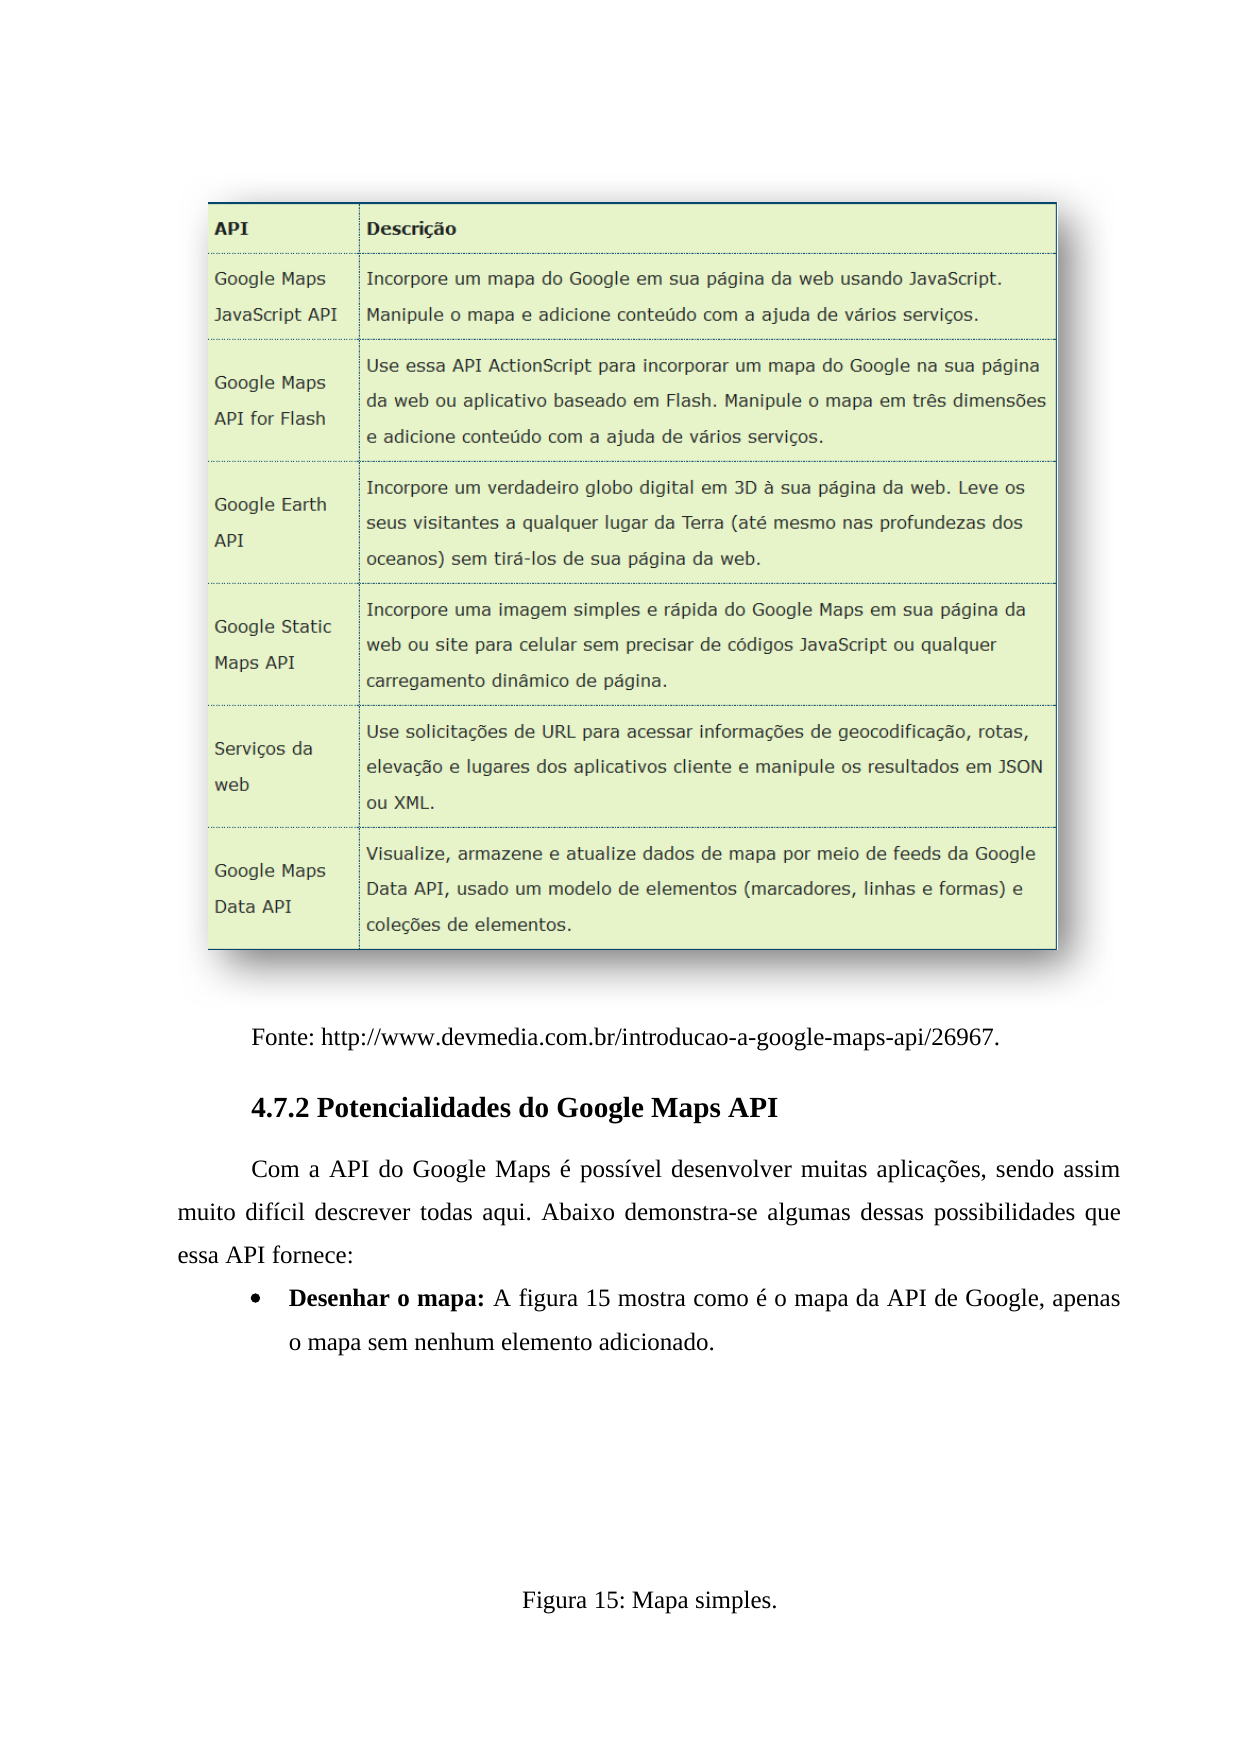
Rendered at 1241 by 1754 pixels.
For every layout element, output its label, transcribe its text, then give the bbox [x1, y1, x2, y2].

picture [208, 202, 1058, 950]
text Fonte: http://www.devmedia.com.br/introducao-a-google-maps-api/26967. [177, 1022, 1122, 1051]
text Com a API do Google Maps é possível desenvolver muitas aplicações, sendo assim muito difícil descrever todas aqui. Abaixo demonstra-se algumas dessas possibilidades que essa API fornece: [177, 1154, 1122, 1269]
list Desenhar o mapa: A figura 15 mostra como é o mapa da API de Google, apenas o mapa sem nenhum elemento adicionado. [251, 1283, 1122, 1355]
text Figura 15: Mapa simples. [177, 1585, 1122, 1614]
subtitle 4.7.2 Potencialidades do Google Maps API [177, 1091, 1122, 1124]
